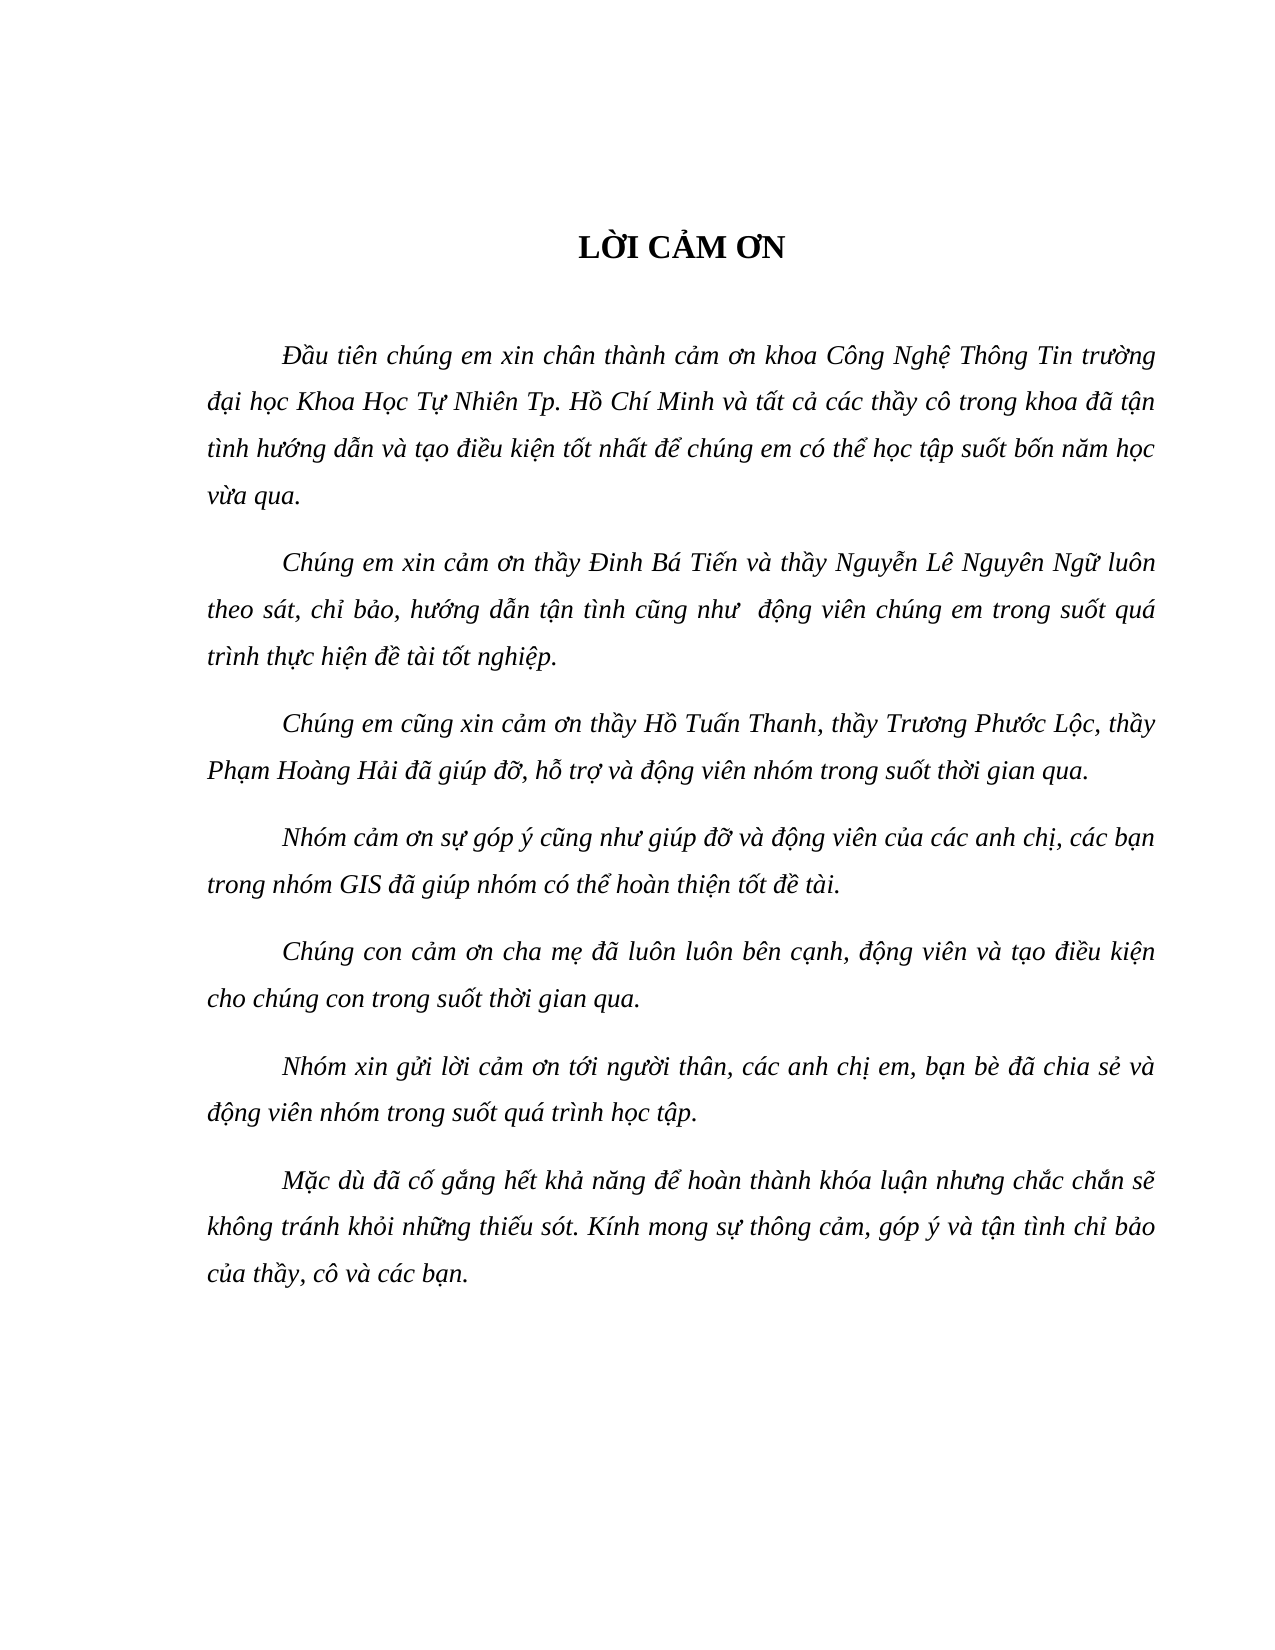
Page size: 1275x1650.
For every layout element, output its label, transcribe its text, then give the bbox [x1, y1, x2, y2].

text Nhóm xin gửi lời cảm ơn tới người thân, các anh chị em, bạn bè đã chia sẻ và động viên nhóm trong suốt quá trình học tập. [207, 1049, 1157, 1127]
text Chúng em xin cảm ơn thầy Đinh Bá Tiến và thầy Nguyễn Lê Nguyên Ngữ luôn theo sát, chỉ bảo, hướng dẫn tận tình cũng như động viên chúng em trong suốt quá trình thực hiện đề tài tốt nghiệp. [207, 546, 1157, 671]
text Chúng con cảm ơn cha mẹ đã luôn luôn bên cạnh, động viên và tạo điều kiện cho chúng con trong suốt thời gian qua. [207, 935, 1157, 1013]
subtitle LỜI CẢM ƠN [207, 227, 1157, 266]
text Mặc dù đã cố gắng hết khả năng để hoàn thành khóa luận nhưng chắc chắn sẽ không tránh khỏi những thiếu sót. Kính mong sự thông cảm, góp ý và tận tình chỉ bảo của thầy, cô và các bạn. [207, 1164, 1157, 1288]
text Chúng em cũng xin cảm ơn thầy Hồ Tuấn Thanh, thầy Trương Phước Lộc, thầy Phạm Hoàng Hải đã giúp đỡ, hỗ trợ và động viên nhóm trong suốt thời gian qua. [207, 707, 1157, 785]
text Nhóm cảm ơn sự góp ý cũng như giúp đỡ và động viên của các anh chị, các bạn trong nhóm GIS đã giúp nhóm có thể hoàn thiện tốt đề tài. [207, 821, 1157, 899]
text Đầu tiên chúng em xin chân thành cảm ơn khoa Công Nghệ Thông Tin trường đại học Khoa Học Tự Nhiên Tp. Hồ Chí Minh và tất cả các thầy cô trong khoa đã tận tình hướng dẫn và tạo điều kiện tốt nhất để chúng em có thể học tập suốt bốn năm học vừa qua. [207, 339, 1157, 510]
